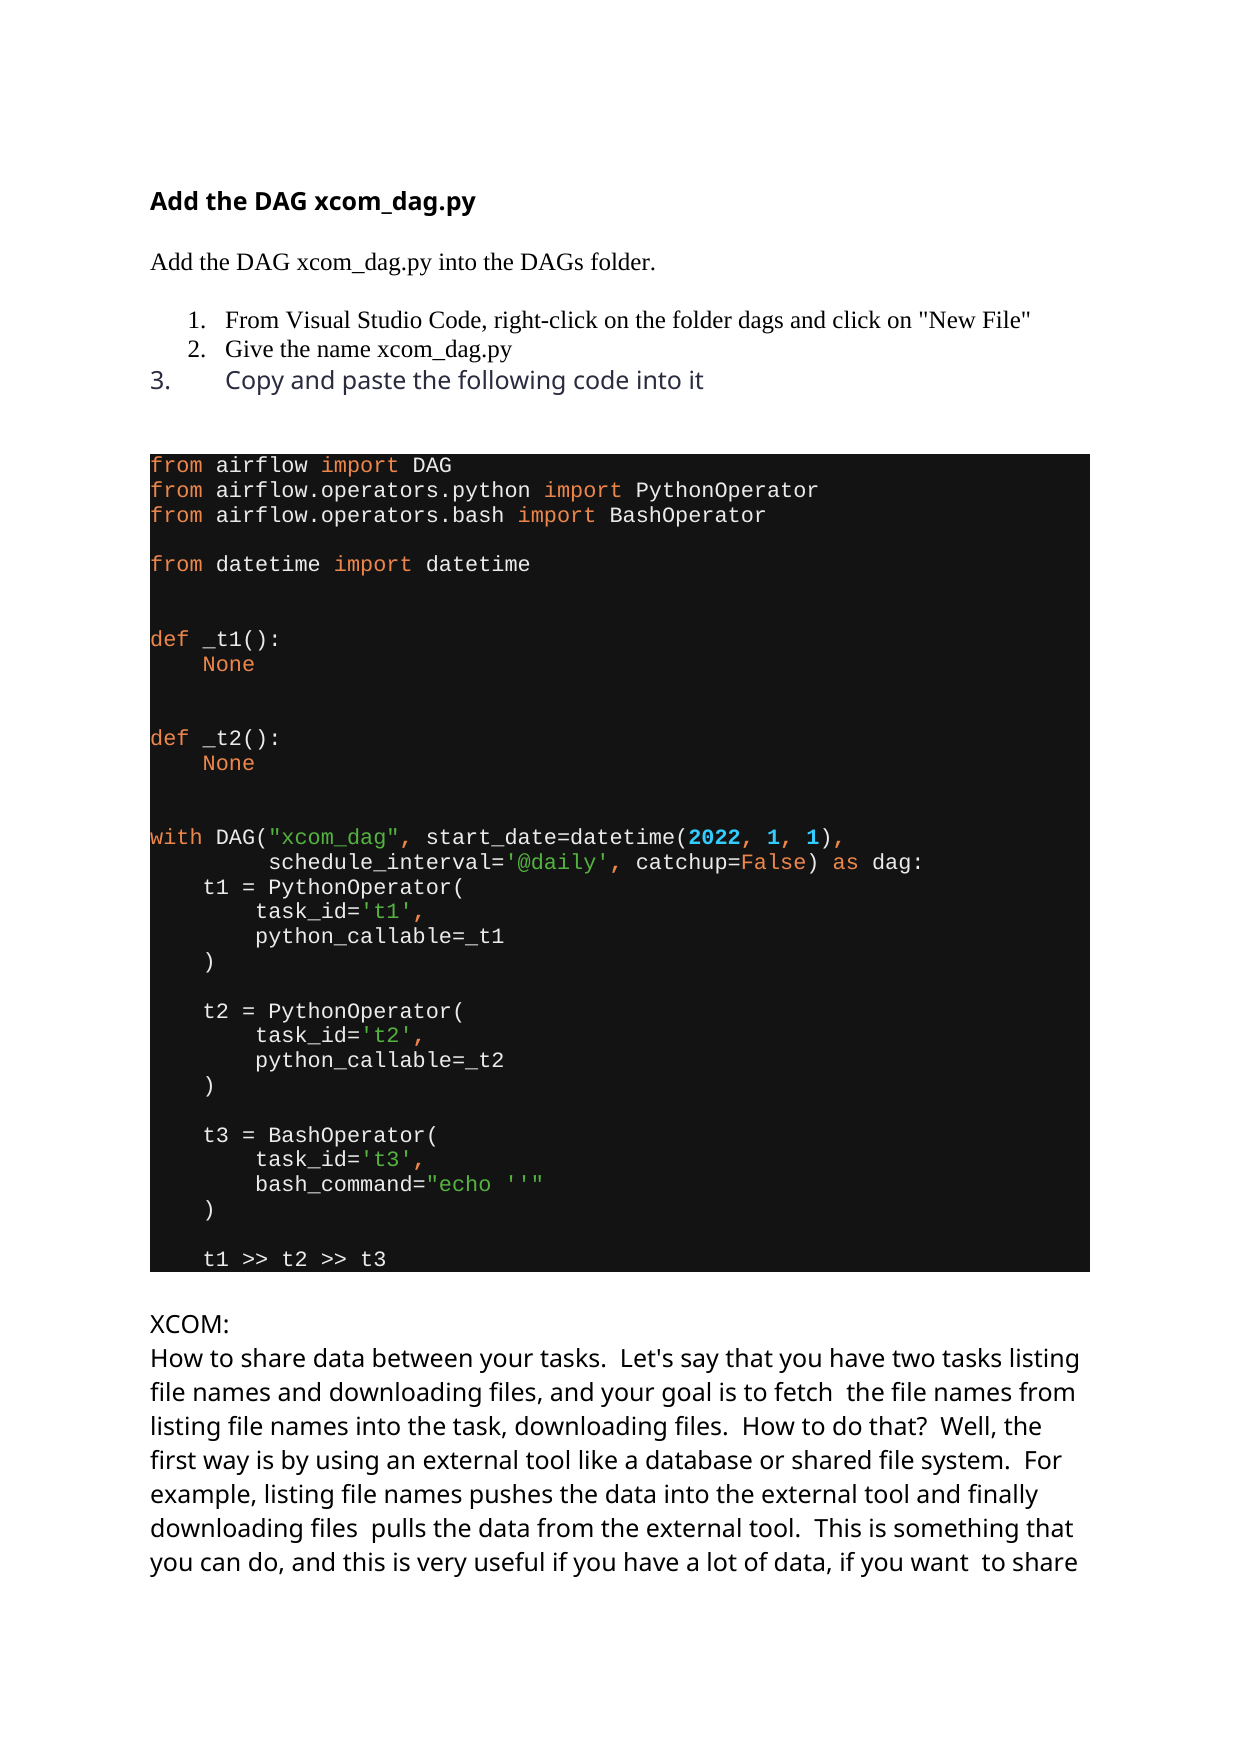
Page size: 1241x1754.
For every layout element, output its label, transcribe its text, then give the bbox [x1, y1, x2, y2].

text XCOM: [150, 1307, 1090, 1341]
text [150, 1341, 1090, 1579]
list Give the name xcom_dag.py [187, 334, 1090, 363]
text Add the DAG xcom_dag.py [150, 184, 1090, 218]
text Add the DAG xcom_dag.py into the DAGs folder. [150, 247, 1090, 276]
text from airflow import DAG from airflow.operators.python import PythonOperator from airflow.operators.bash import BashOperator from datetime import datetime def _t1(): None def _t2(): None with DAG("xcom_dag", start_date=datetime(2022, 1, 1), schedule_interval='@daily', catchup=False) as dag: t1 = PythonOperator( task_id='t1', python_callable=_t1 ) t2 = PythonOperator( task_id='t2', python_callable=_t2 ) t3 = BashOperator( task_id='t3', bash_command="echo ''" ) t1 >> t2 >> t3 [150, 454, 1090, 1272]
list From Visual Studio Code, right-click on the folder dags and click on "New File" [187, 305, 1090, 334]
list Copy and paste the following code into it [150, 363, 1090, 397]
